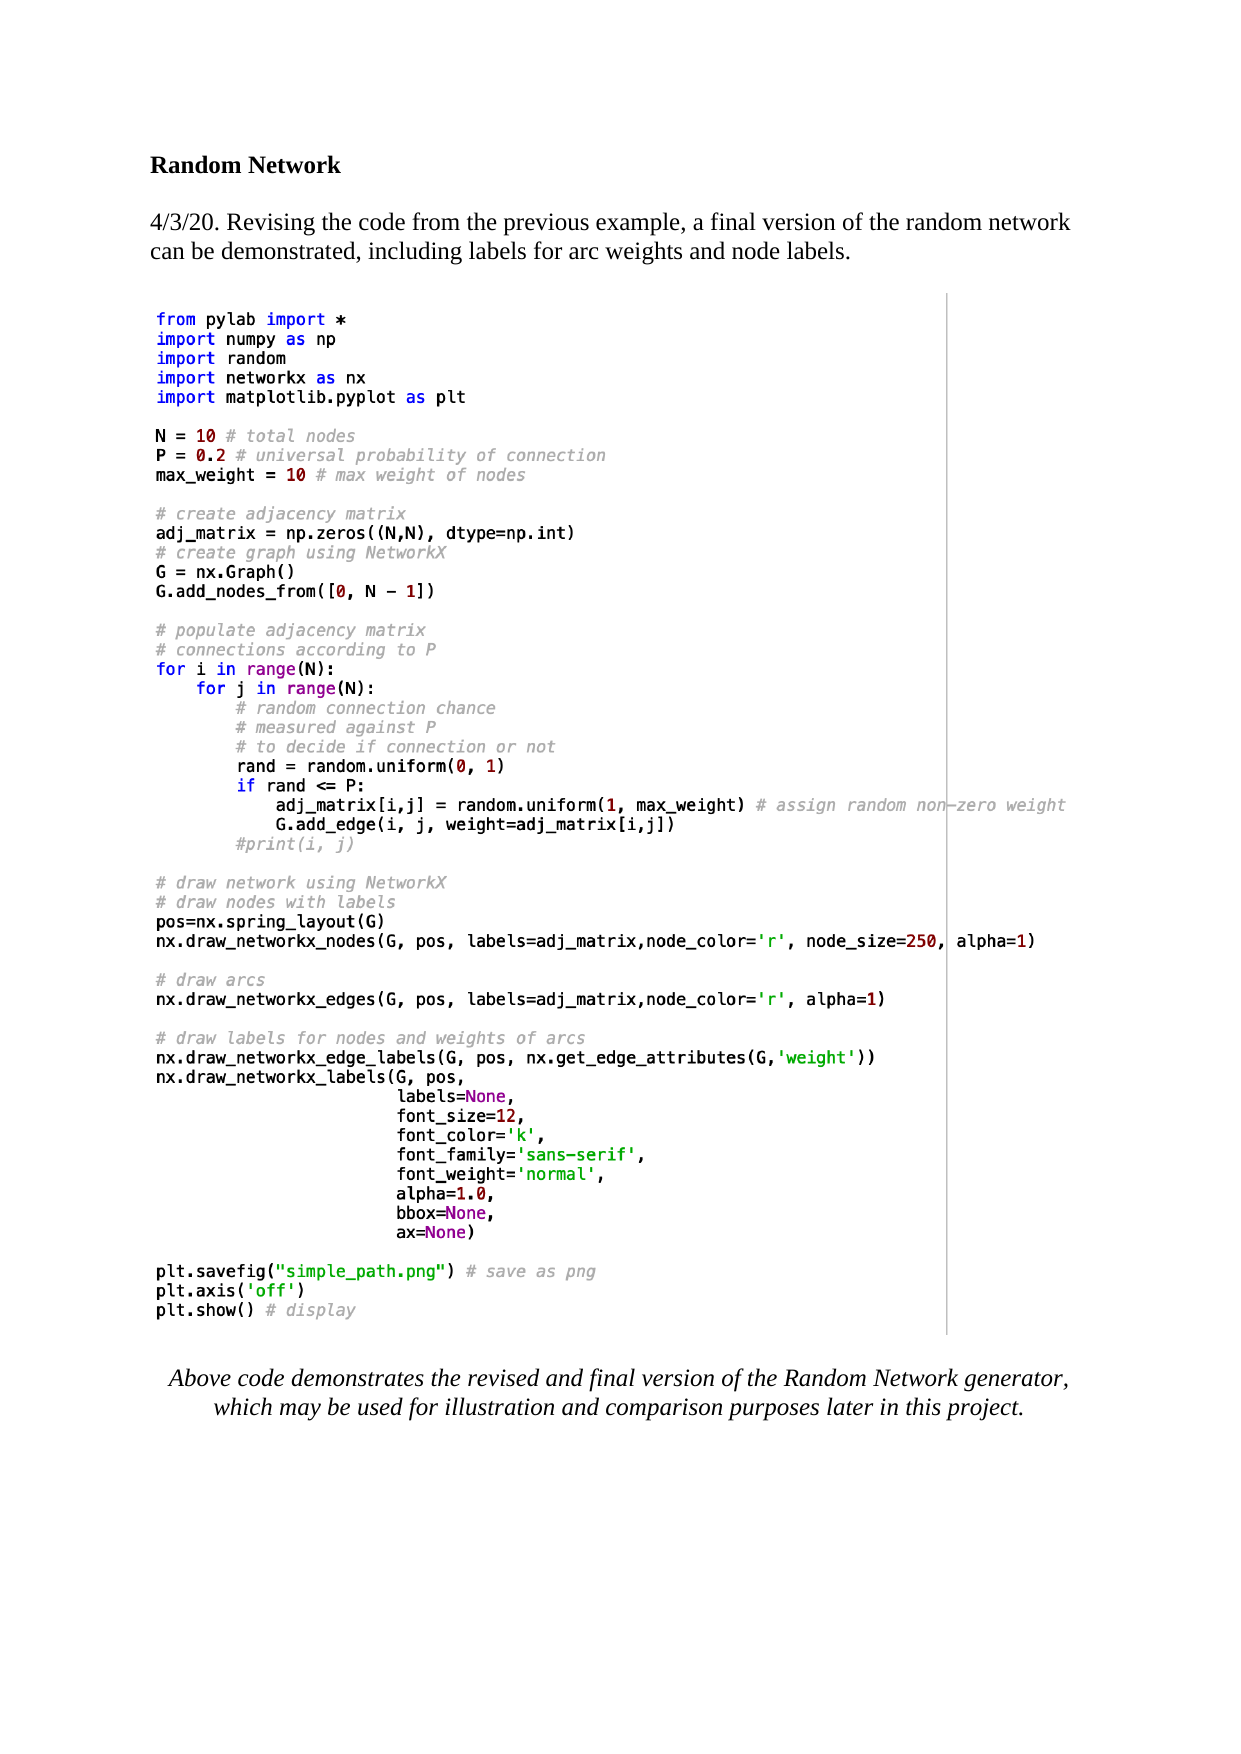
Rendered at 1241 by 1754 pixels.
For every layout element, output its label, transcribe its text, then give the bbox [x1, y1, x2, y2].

picture [150, 293, 1090, 1335]
text Above code demonstrates the revised and final version of the Random Network generator, which may be used for illustration and comparison purposes later in this project. [150, 1363, 1090, 1421]
text 4/3/20. Revising the code from the previous example, a final version of the random network can be demonstrated, including labels for arc weights and node labels. [150, 207, 1090, 265]
text Random Network [150, 150, 1090, 179]
